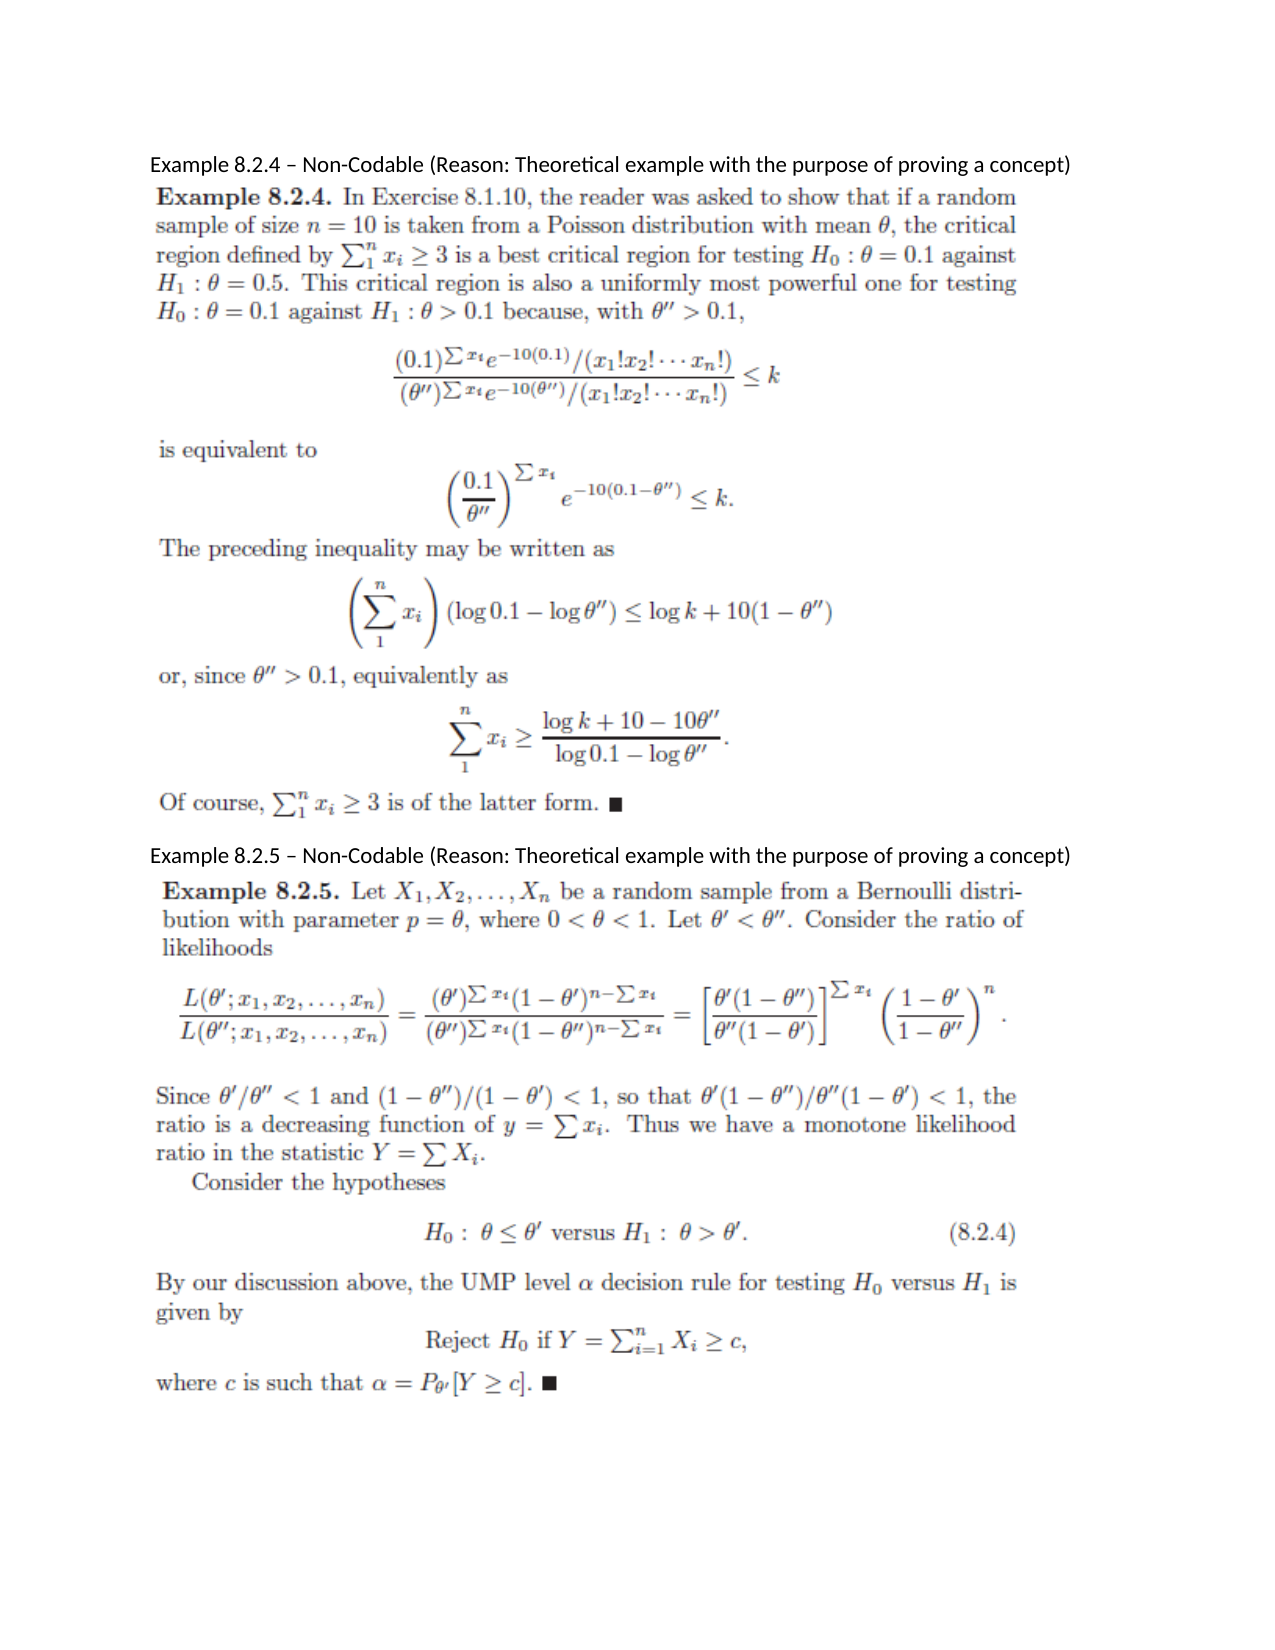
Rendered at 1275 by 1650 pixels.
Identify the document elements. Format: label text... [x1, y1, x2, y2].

picture [150, 1076, 1025, 1414]
picture [150, 871, 1041, 1069]
picture [150, 431, 874, 823]
picture [150, 180, 1038, 424]
